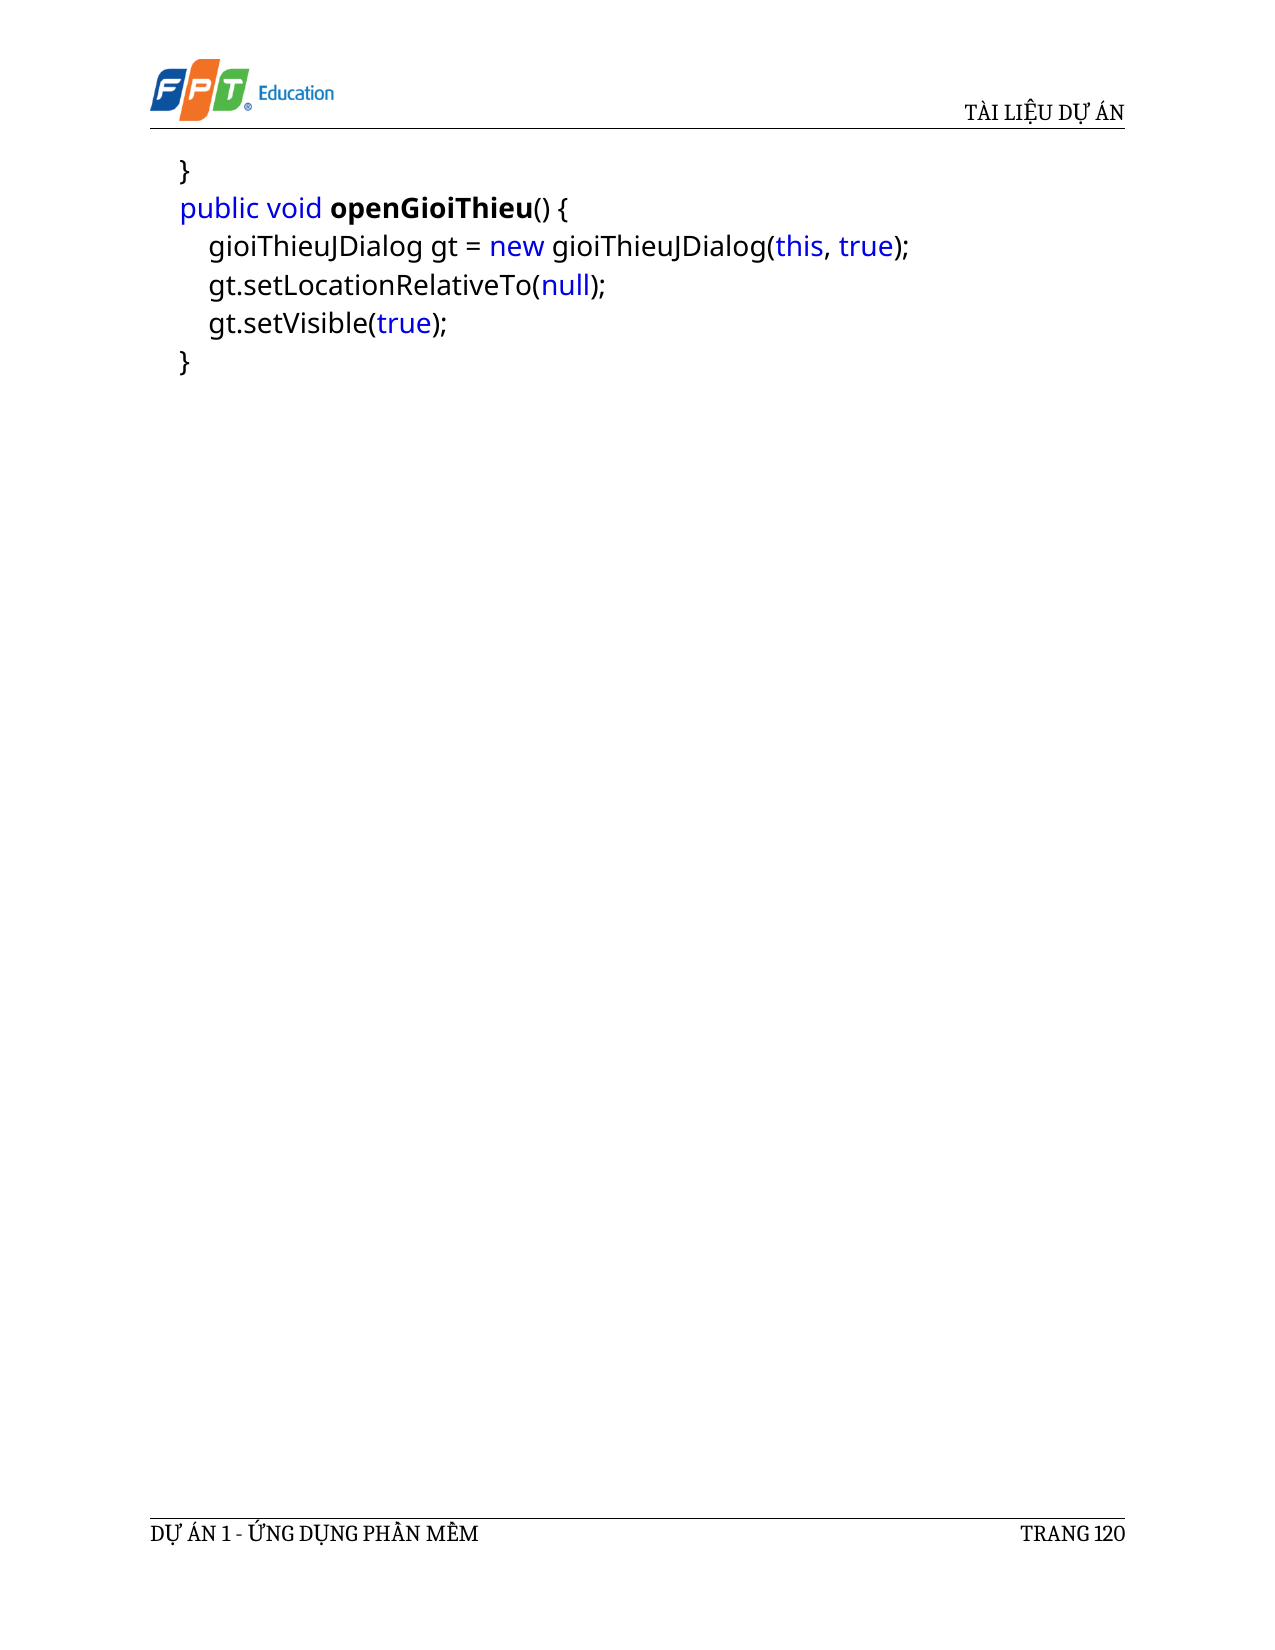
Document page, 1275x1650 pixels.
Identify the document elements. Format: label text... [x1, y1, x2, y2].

text public void openGioiThieu() { [150, 188, 1125, 227]
text gt.setLocationRelativeTo(null); [150, 265, 1125, 303]
text } [150, 342, 1125, 380]
text gt.setVisible(true); [150, 303, 1125, 342]
text gioiThieuJDialog gt = new gioiThieuJDialog(this, true); [150, 227, 1125, 265]
picture [150, 59, 336, 121]
text } [150, 150, 1125, 188]
